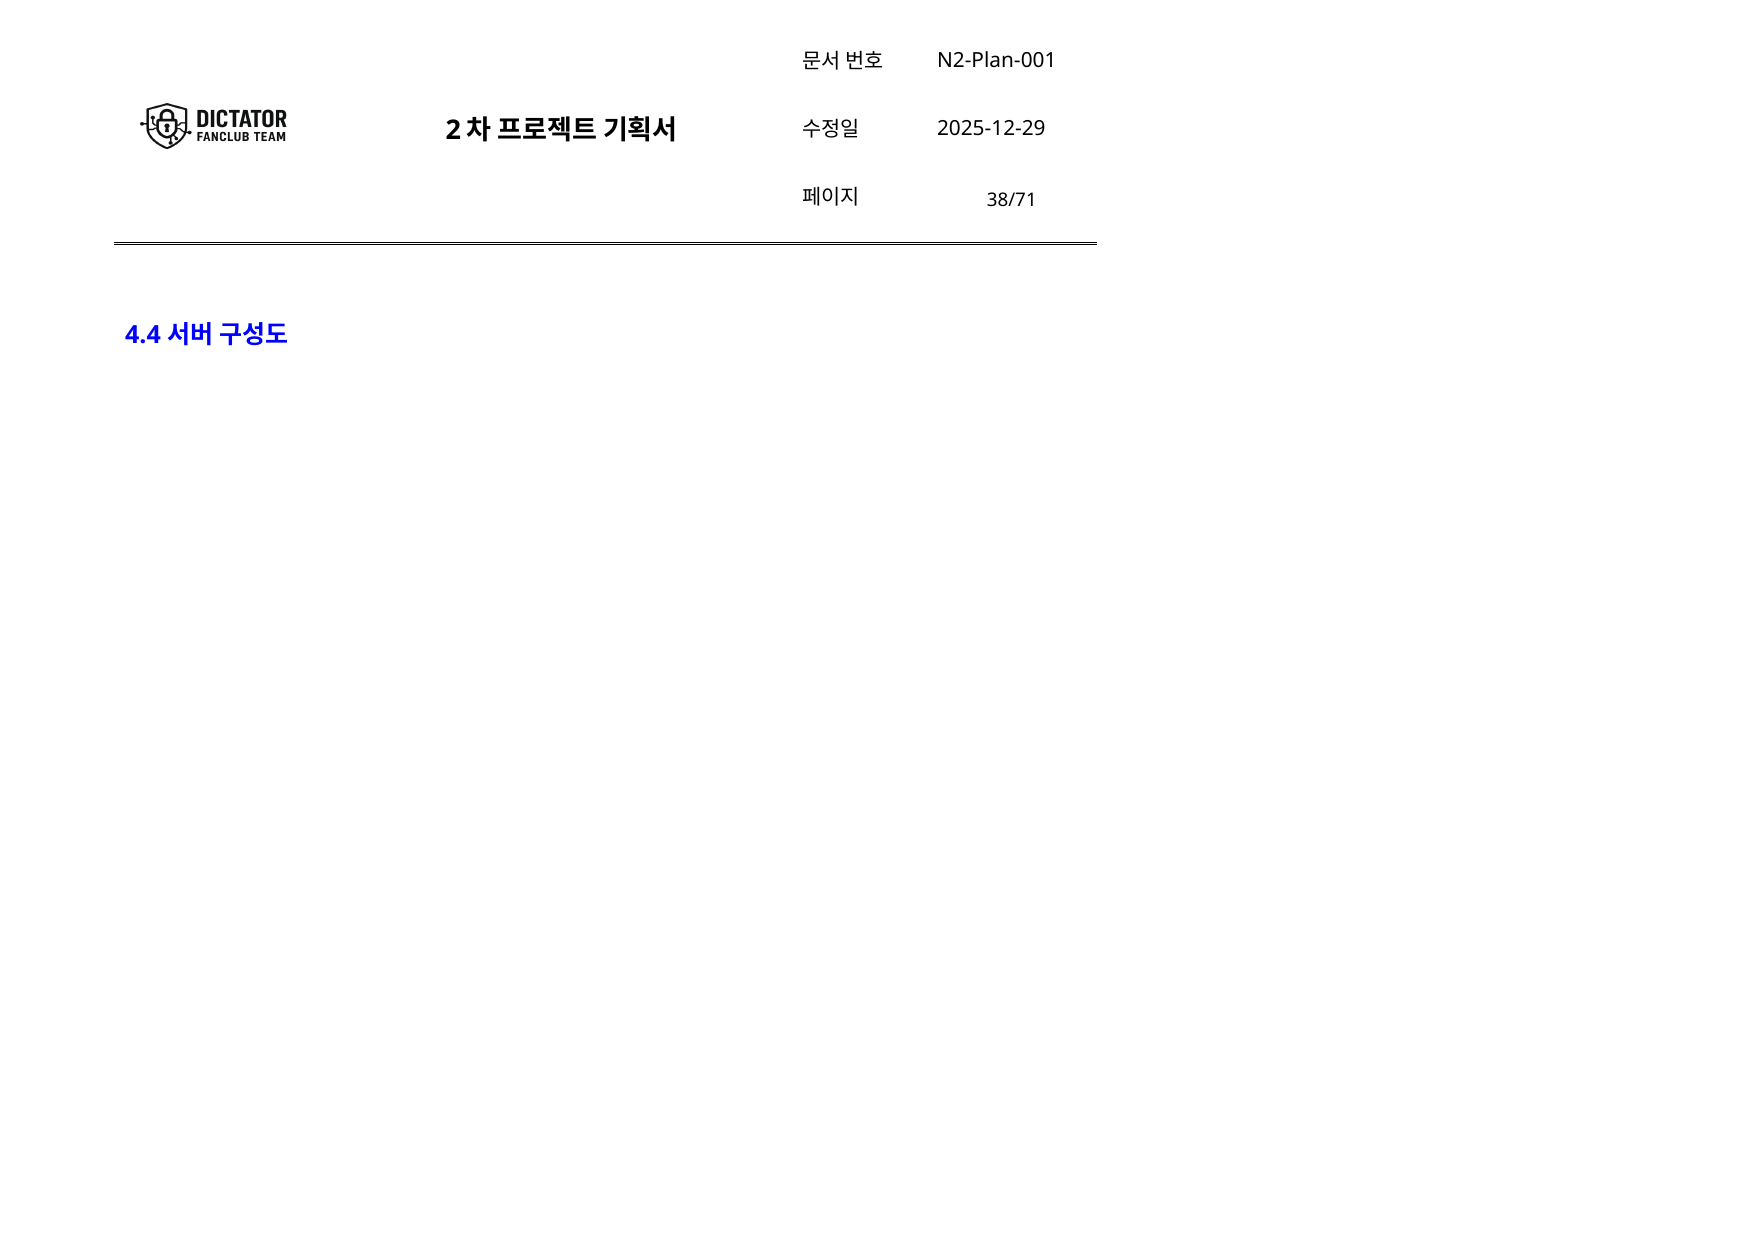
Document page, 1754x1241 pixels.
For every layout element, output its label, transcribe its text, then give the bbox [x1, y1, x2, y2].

text 4.4 서버 구성도 [125, 319, 1639, 349]
picture [125, 73, 307, 181]
